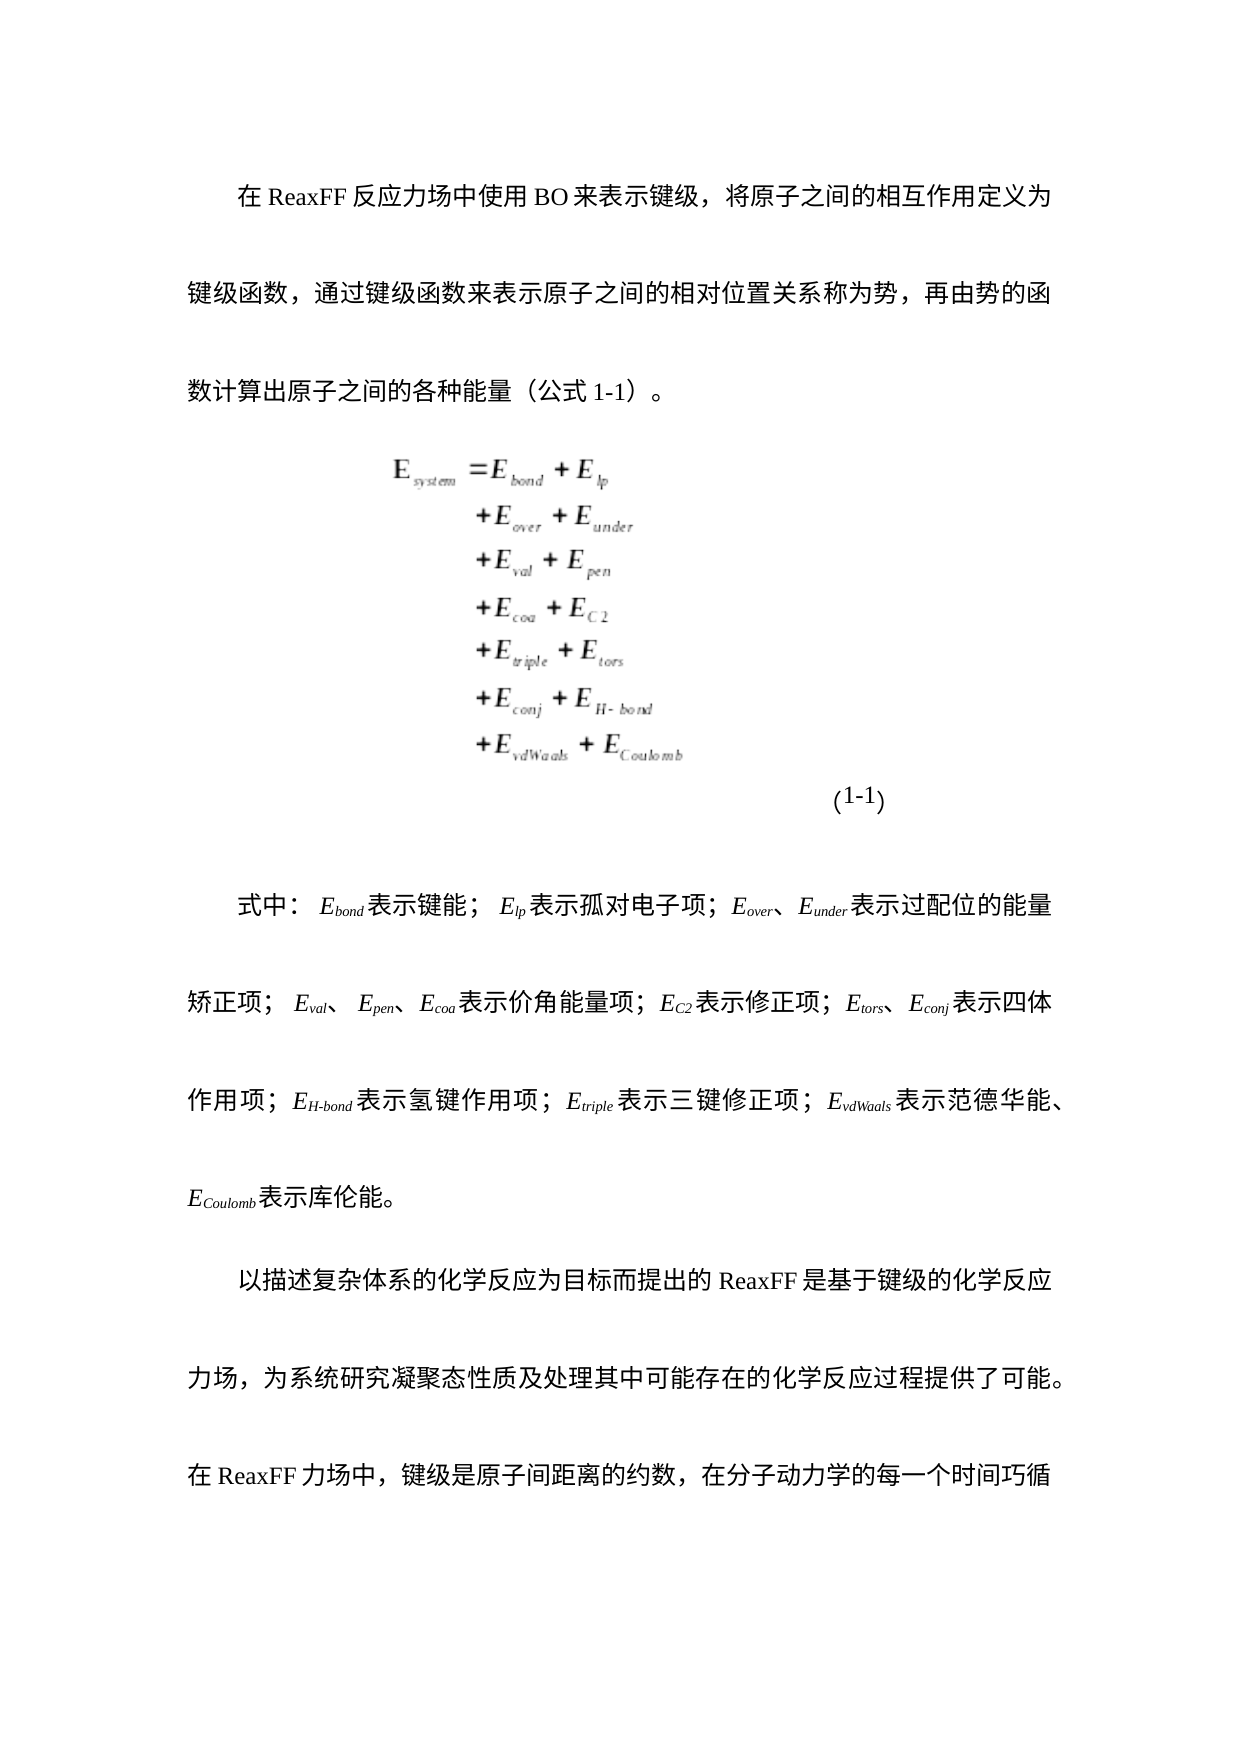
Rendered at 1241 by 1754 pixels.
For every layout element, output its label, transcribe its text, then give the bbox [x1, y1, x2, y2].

text 在ReaxFF反应力场中使用BO来表示键级，将原子之间的相互作用定义为键级函数，通过键级函数来表示原子之间的相对位置关系称为势，再由势的函数计算出原子之间的各种能量（公式1-1）。 [187, 162, 1053, 422]
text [187, 1246, 1053, 1506]
text 式中： Ebond表示键能； Elp表示孤对电子项；Eover、Eunder表示过配位的能量矫正项； Eval、 Epen、Ecoa表示价角能量项；EC2表示修正项；Etors、Econj表示四体作用项；EH-bond表示氢键作用项；Etriple表示三键修正项；EvdWaals表示范德华能、ECoulomb表示库伦能。 [187, 871, 1053, 1228]
text （1-1） [187, 440, 1053, 830]
